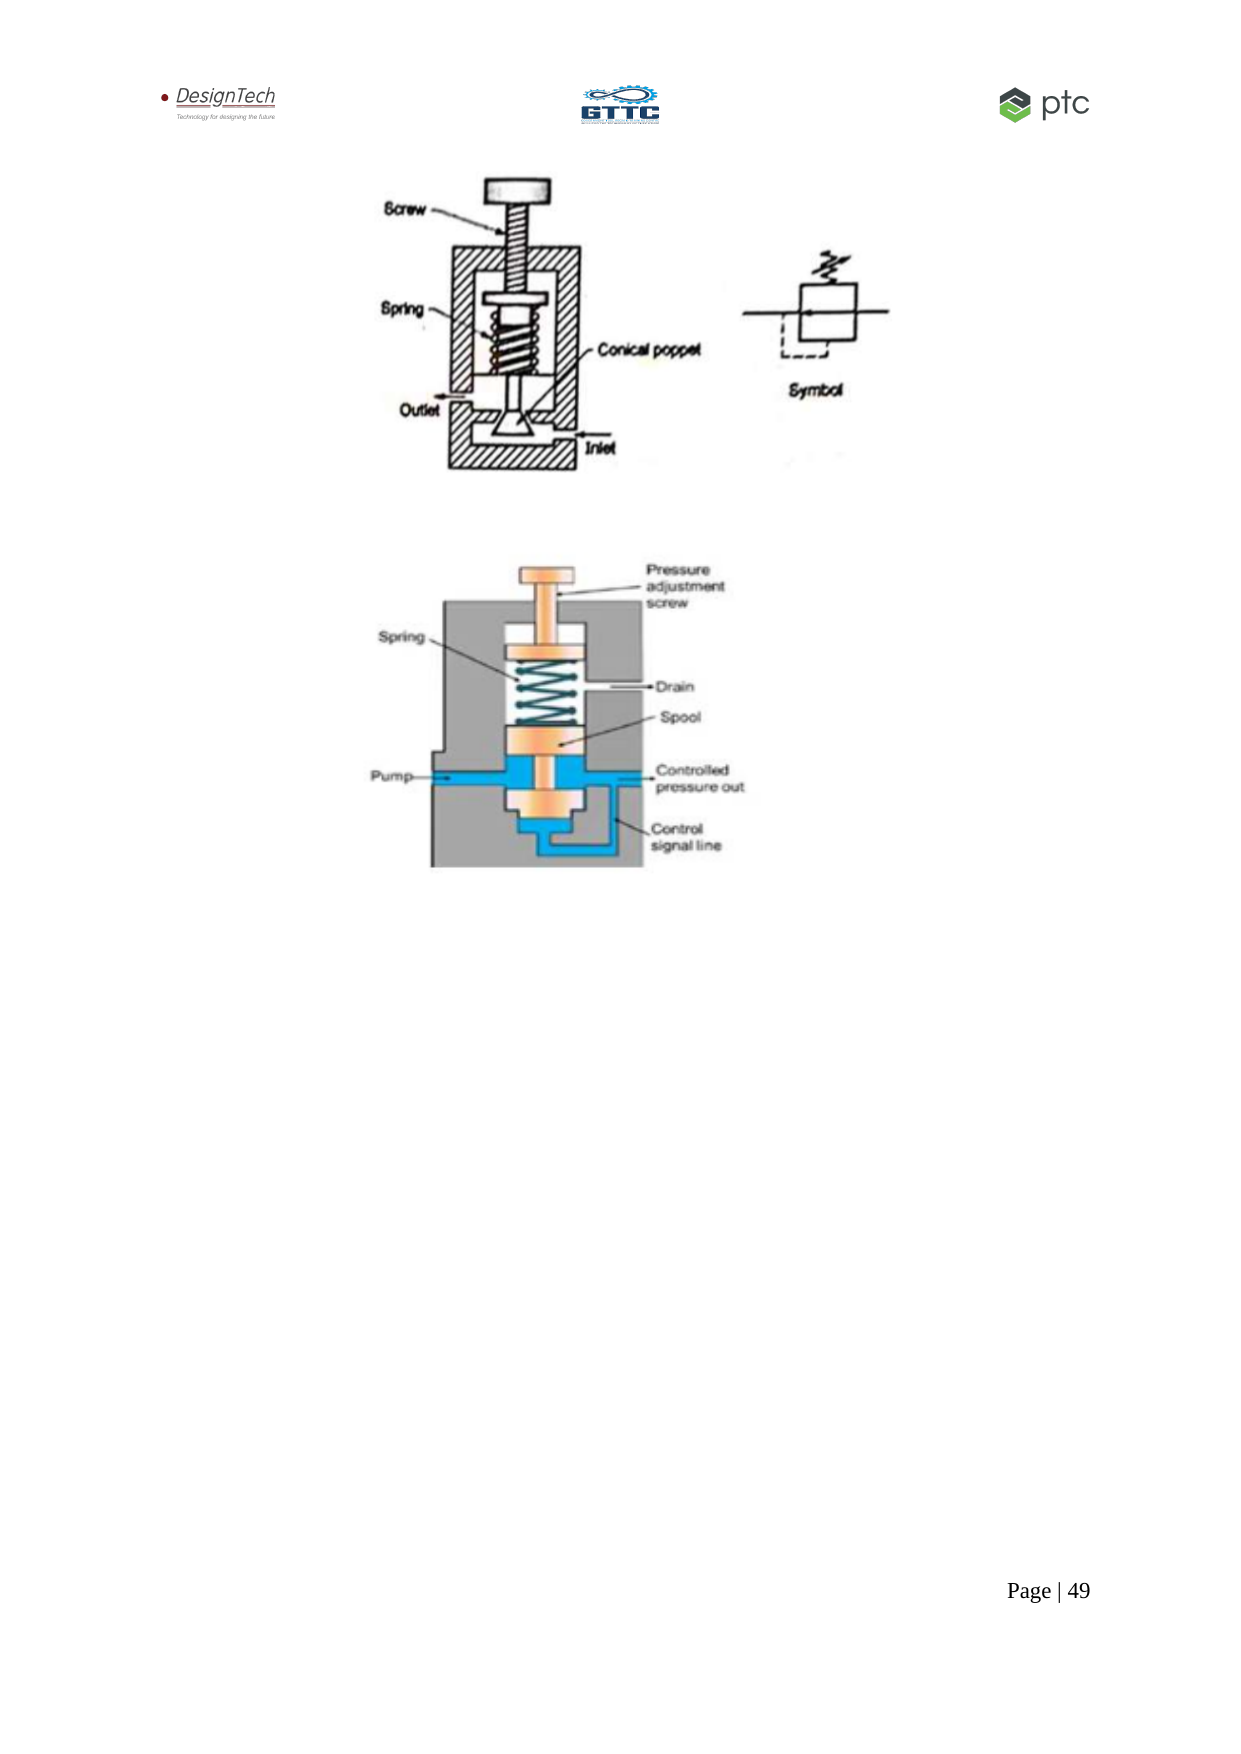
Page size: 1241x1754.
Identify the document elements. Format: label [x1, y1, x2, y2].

picture [150, 76, 286, 131]
picture [335, 156, 906, 476]
picture [998, 79, 1091, 131]
picture [565, 79, 675, 131]
picture [363, 528, 787, 906]
